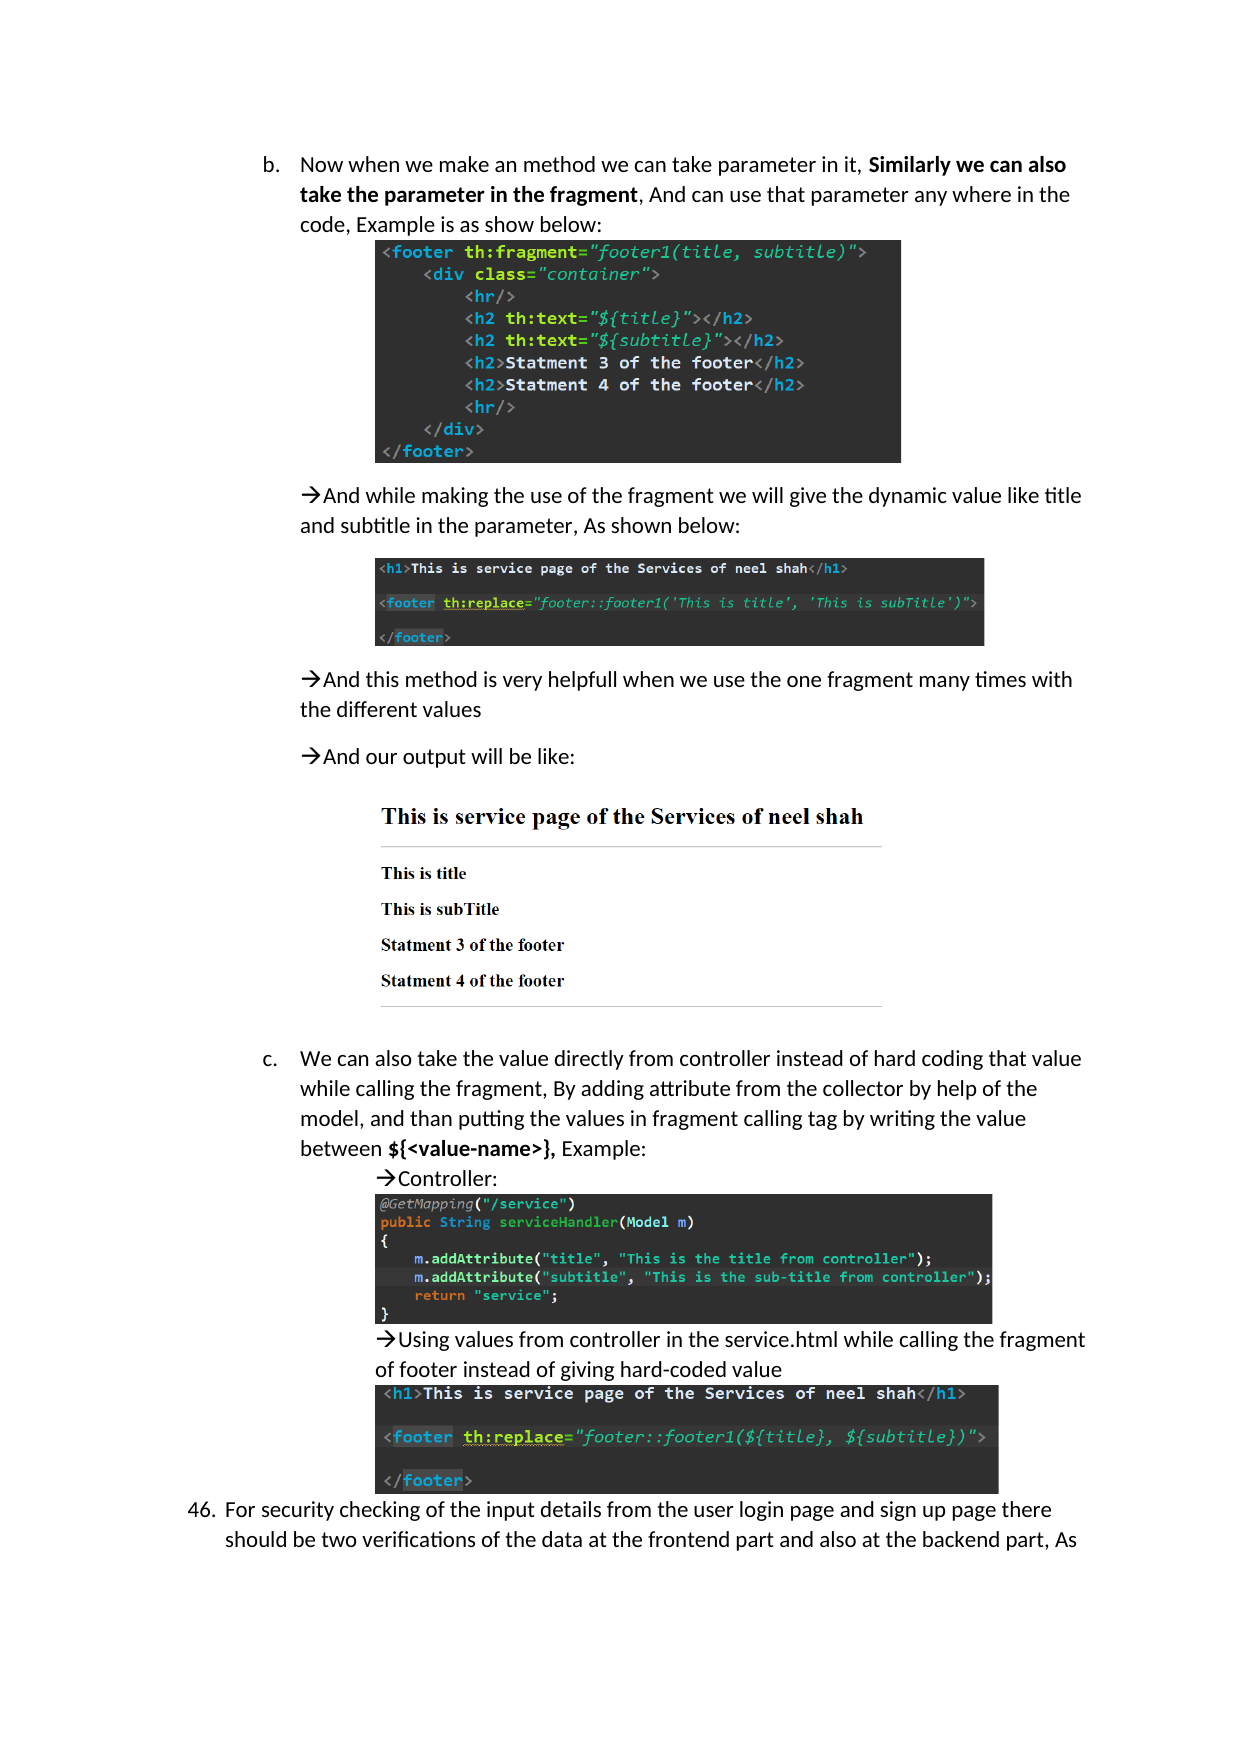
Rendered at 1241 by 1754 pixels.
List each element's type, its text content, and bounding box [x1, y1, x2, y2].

list Controller: [375, 1164, 1090, 1193]
text And our output will be like: [300, 742, 1090, 770]
list Now when we make an method we can take parameter in it, Similarly we can also take the parameter in the fragment, And can use that parameter any where in the code, Example is as show below: [262, 150, 1090, 238]
text And this method is very helpfull when we use the one fragment many times with the different values [300, 665, 1090, 723]
picture [375, 1385, 999, 1494]
text And while making the use of the fragment we will give the dynamic value like title and subtitle in the parameter, As shown below: [300, 481, 1090, 539]
picture [375, 1194, 993, 1324]
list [187, 1495, 1090, 1553]
list We can also take the value directly from controller instead of hard coding that value while calling the fragment, By adding attribute from the collector by help of the model, and than putting the values in fragment calling tag by writing the value between ${<value-name>}, Example: [262, 1044, 1090, 1162]
picture [375, 558, 985, 646]
picture [375, 240, 902, 463]
picture [375, 788, 883, 1025]
list Using values from controller in the service.html while calling the fragment of footer instead of giving hard-coded value [375, 1325, 1090, 1384]
